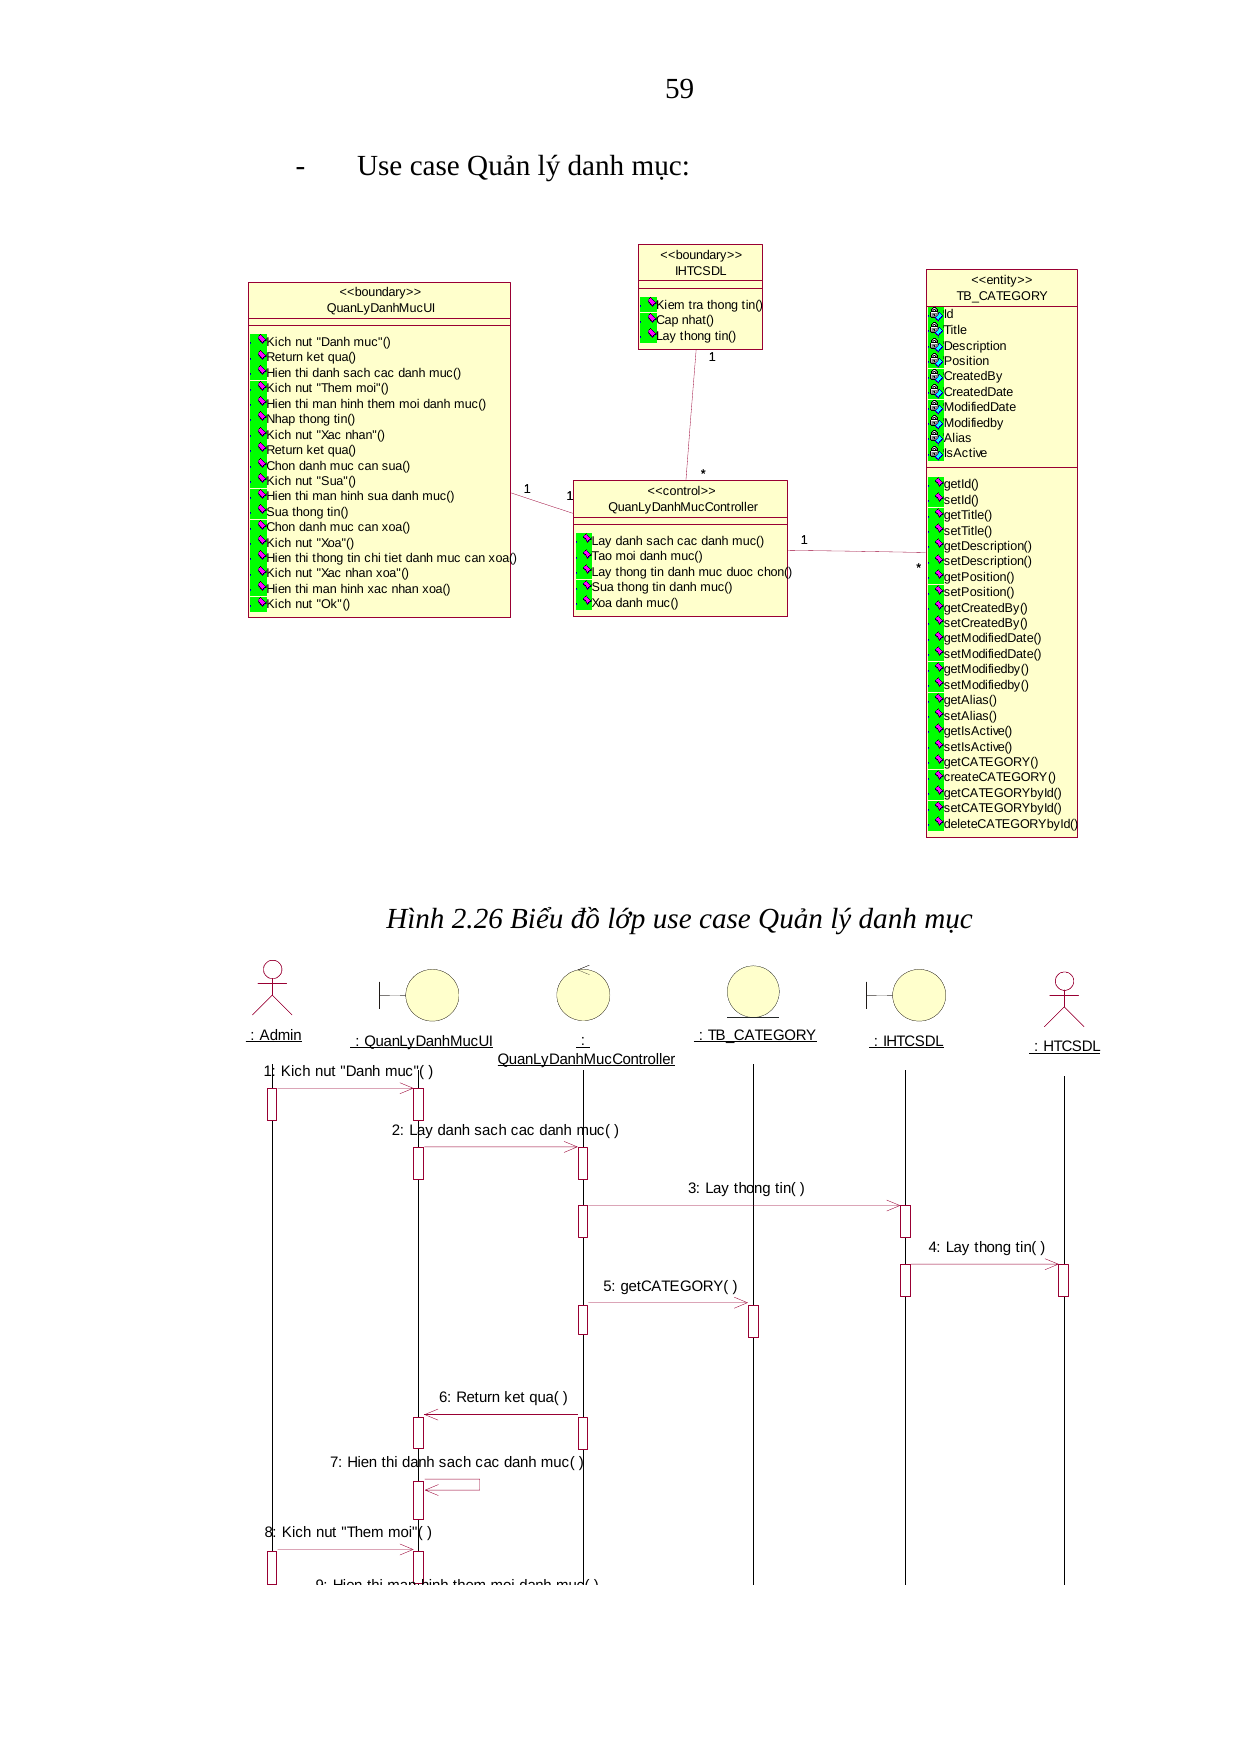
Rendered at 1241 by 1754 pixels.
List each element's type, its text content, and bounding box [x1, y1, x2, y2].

list Use case Quản lý danh mục: [266, 148, 1122, 181]
text Hình 2.26 Biểu đồ lớp use case Quản lý danh mục [207, 901, 1122, 934]
